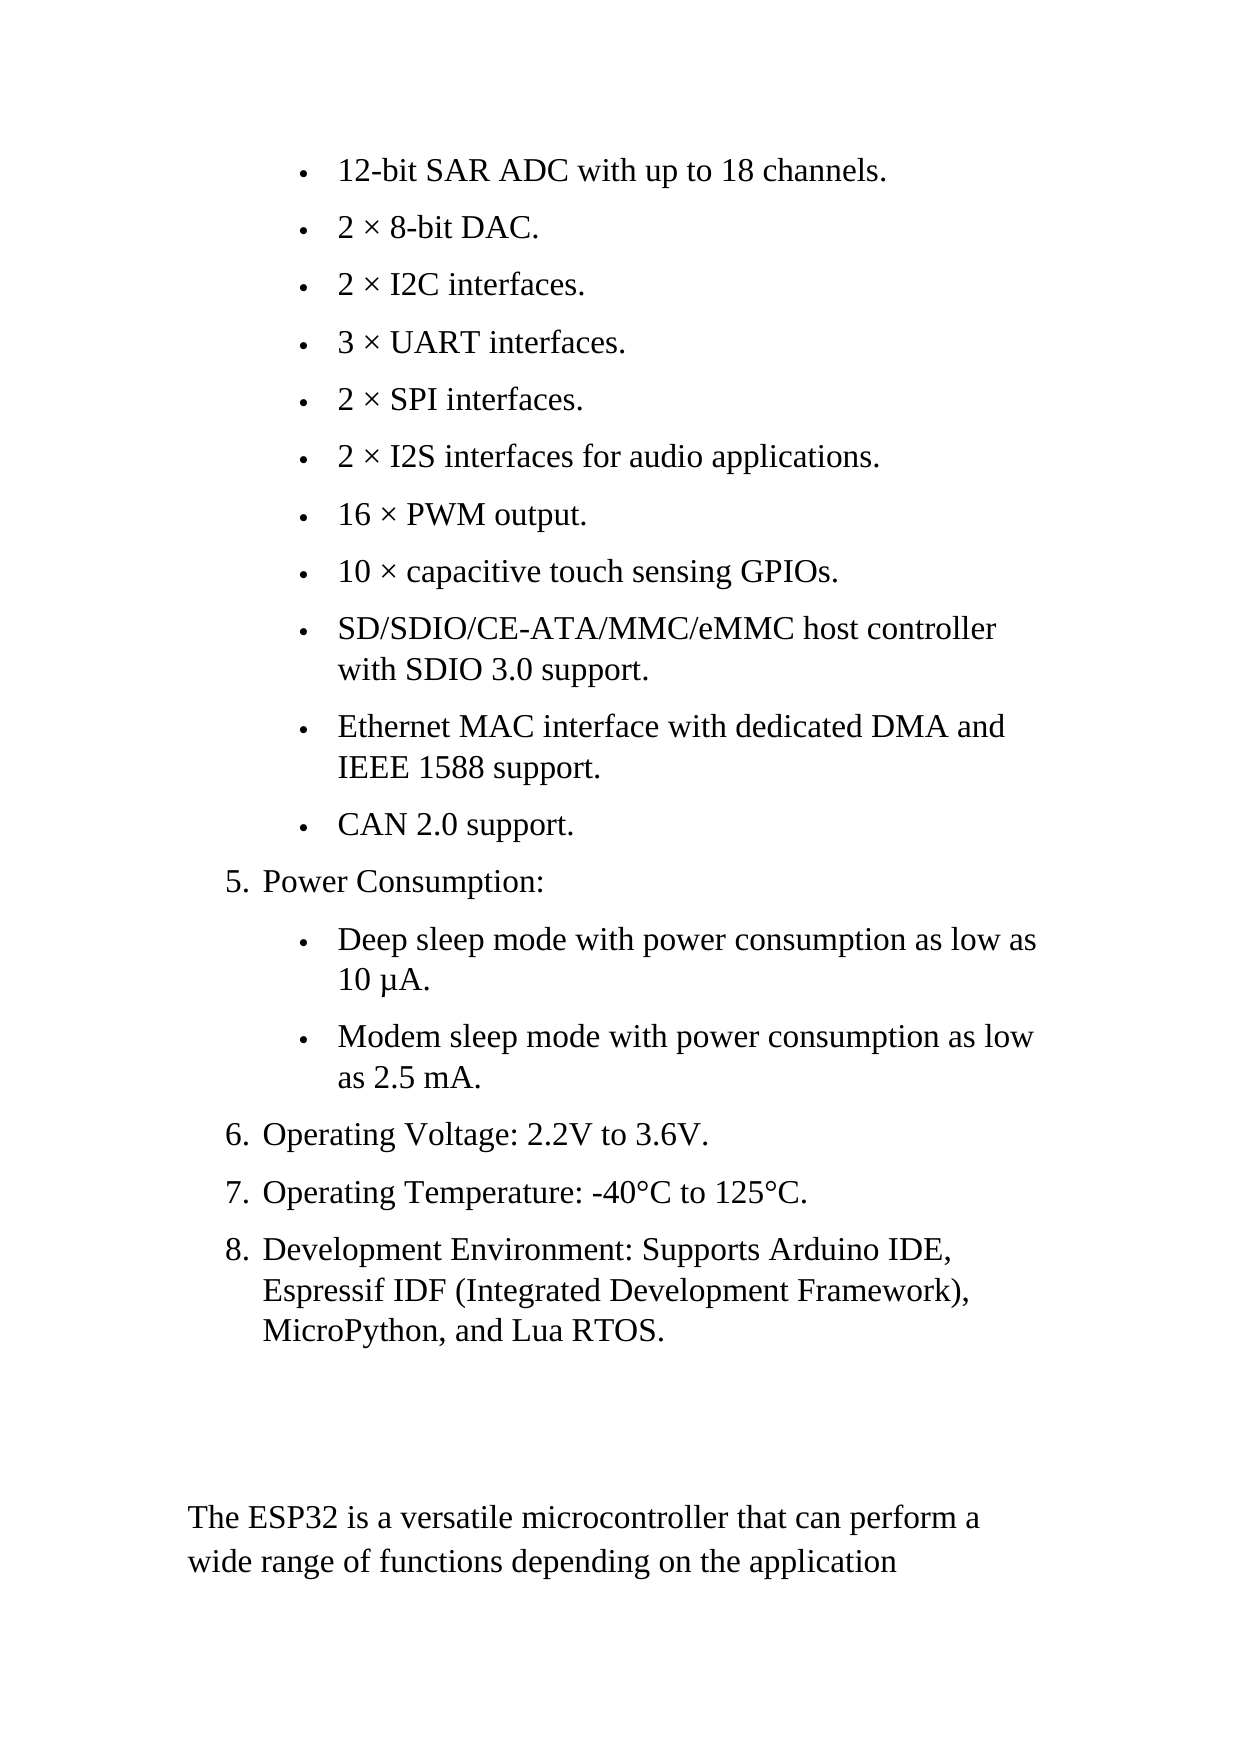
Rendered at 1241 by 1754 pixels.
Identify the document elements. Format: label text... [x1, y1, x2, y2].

list Modem sleep mode with power consumption as low as 2.5 mA. [300, 1017, 1053, 1096]
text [187, 1497, 1053, 1580]
list Ethernet MAC interface with dedicated DMA and IEEE 1588 support. [300, 706, 1053, 785]
list 2 × 8-bit DAC. [300, 207, 1053, 246]
list Operating Temperature: -40°C to 125°C. [225, 1172, 1053, 1210]
list 2 × I2S interfaces for audio applications. [300, 436, 1053, 475]
list SD/SDIO/CE-ATA/MMC/eMMC host controller with SDIO 3.0 support. [300, 608, 1053, 687]
list 12-bit SAR ADC with up to 18 channels. [300, 150, 1053, 188]
list 2 × I2C interfaces. [300, 264, 1053, 303]
list 10 × capacitive touch sensing GPIOs. [300, 551, 1053, 589]
list 2 × SPI interfaces. [300, 379, 1053, 417]
list Power Consumption: [225, 861, 1053, 900]
list 16 × PWM output. [300, 494, 1053, 532]
list CAN 2.0 support. [300, 804, 1053, 842]
list Deep sleep mode with power consumption as low as 10 µA. [300, 919, 1053, 998]
list Development Environment: Supports Arduino IDE, Espressif IDF (Integrated Development Framework), MicroPython, and Lua RTOS.Top of Form [225, 1229, 1053, 1349]
list Operating Voltage: 2.2V to 3.6V. [225, 1114, 1053, 1153]
list 3 × UART interfaces. [300, 322, 1053, 360]
